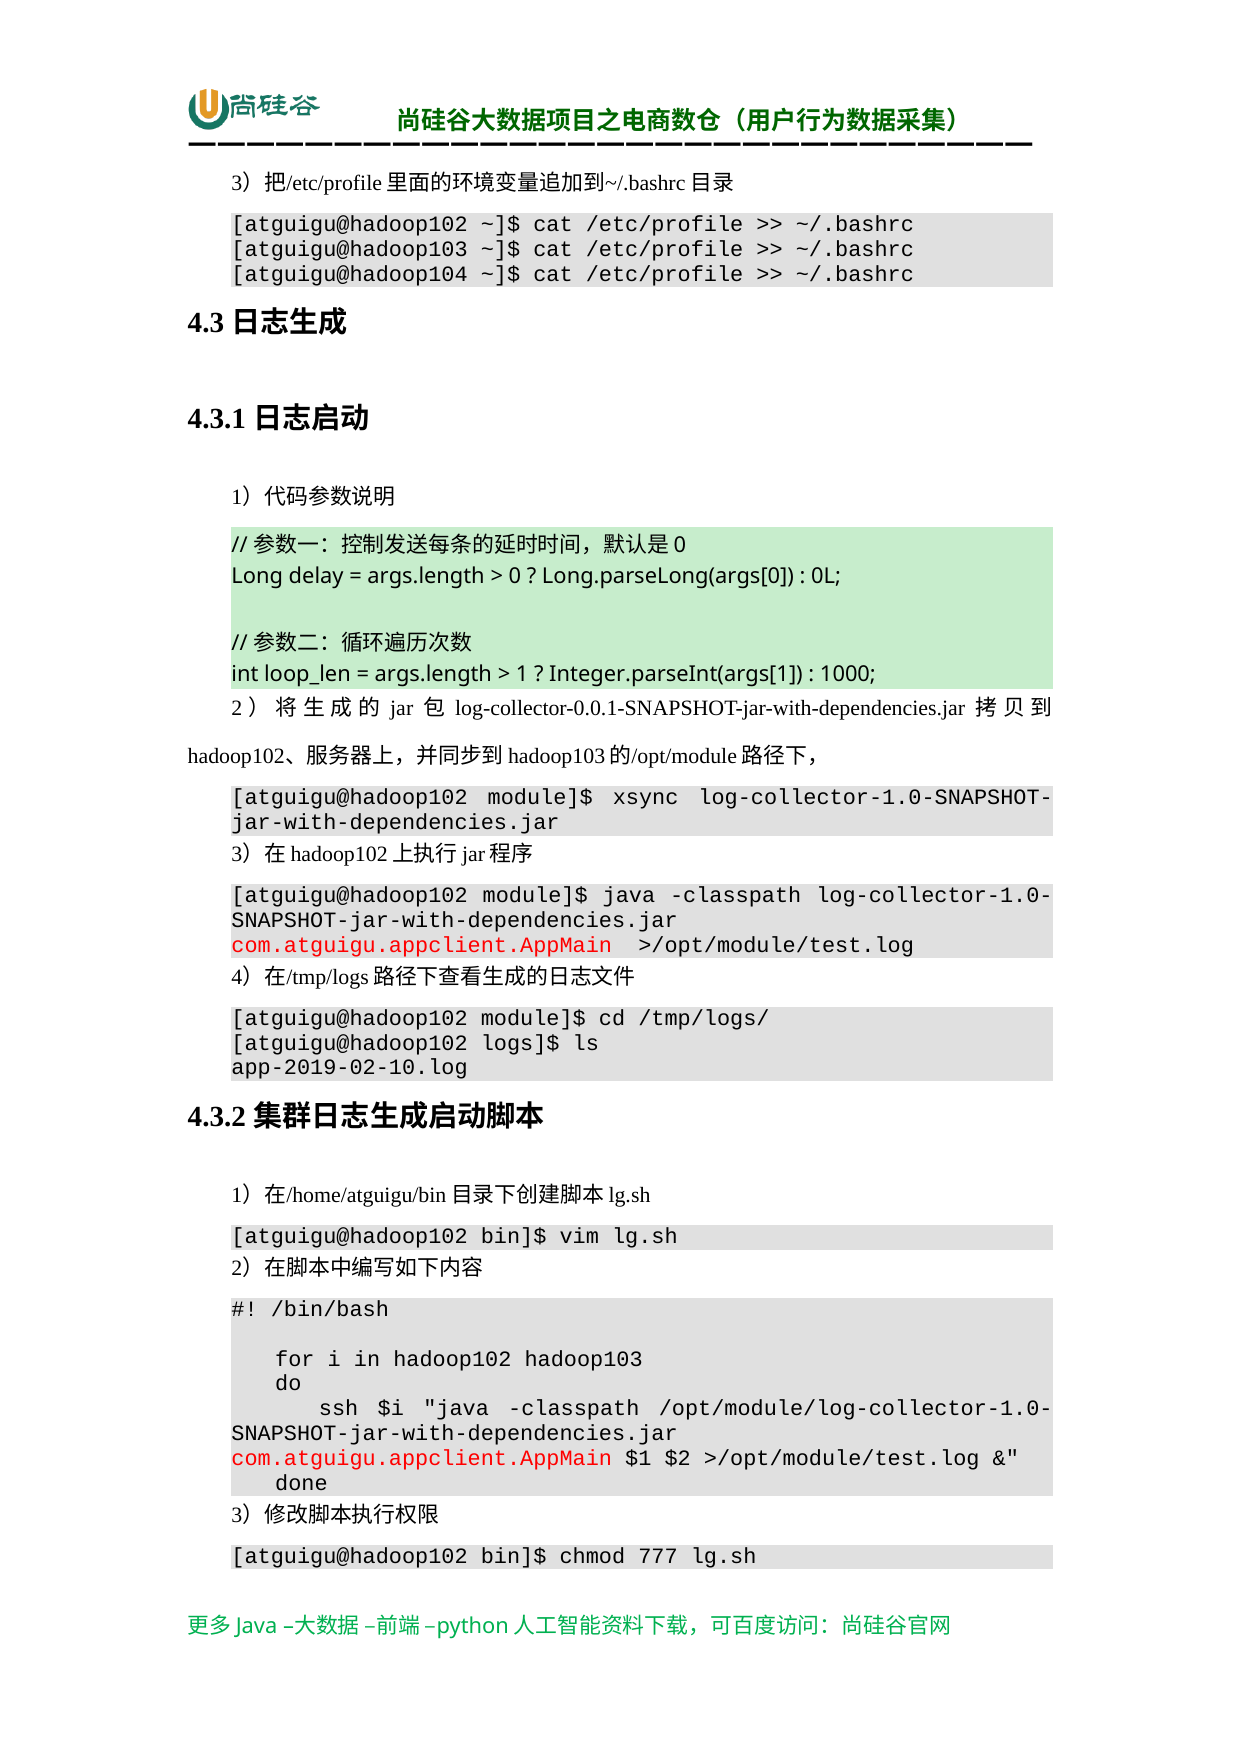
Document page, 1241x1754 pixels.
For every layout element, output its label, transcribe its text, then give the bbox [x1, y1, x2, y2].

text do [231, 1372, 1053, 1397]
text [atguigu@hadoop102 module]$ cd /tmp/logs/ [231, 1007, 1053, 1032]
subtitle 4.3 日志生成 [187, 287, 1053, 352]
text // 参数二：循环遍历次数 [231, 624, 1053, 657]
text [atguigu@hadoop102 module]$ java -classpath log-collector-1.0-SNAPSHOT-jar-with-dependencies.jar com.atguigu.appclient.AppMain >/opt/module/test.log [231, 884, 1053, 958]
text Long delay = args.length > 0 ? Long.parseLong(args[0]) : 0L; [231, 559, 1053, 592]
text [atguigu@hadoop102 ~]$ cat /etc/profile >> ~/.bashrc [231, 213, 1053, 238]
text ssh $i "java -classpath /opt/module/log-collector-1.0-SNAPSHOT-jar-with-dependencies.jar com.atguigu.appclient.AppMain $1 $2 >/opt/module/test.log &" [231, 1397, 1053, 1472]
text 2）在脚本中编写如下内容 [187, 1250, 1053, 1282]
text 4）在/tmp/logs路径下查看生成的日志文件 [187, 958, 1053, 991]
text app-2019-02-10.log [231, 1056, 1053, 1081]
subtitle 4.3.1 日志启动 [187, 383, 1053, 448]
text [atguigu@hadoop104 ~]$ cat /etc/profile >> ~/.bashrc [231, 263, 1053, 287]
text #! /bin/bash [231, 1298, 1053, 1323]
text 1）在/home/atguigu/bin目录下创建脚本lg.sh [187, 1177, 1053, 1209]
text [atguigu@hadoop102 bin]$ vim lg.sh [231, 1225, 1053, 1250]
text // 参数一：控制发送每条的延时时间，默认是0 [231, 527, 1053, 559]
text done [231, 1472, 1053, 1496]
picture [187, 88, 320, 130]
text int loop_len = args.length > 1 ? Integer.parseInt(args[1]) : 1000; [231, 657, 1053, 689]
text 3）把/etc/profile里面的环境变量追加到~/.bashrc目录 [187, 165, 1053, 197]
text [atguigu@hadoop102 bin]$ chmod 777 lg.sh [231, 1545, 1053, 1569]
text [atguigu@hadoop102 logs]$ ls [231, 1032, 1053, 1056]
text 2）将生成的jar包log-collector-0.0.1-SNAPSHOT-jar-with-dependencies.jar拷贝到hadoop102、服务器上，并同步到hadoop103的/opt/module路径下， [187, 689, 1053, 770]
text [atguigu@hadoop102 module]$ xsync log-collector-1.0-SNAPSHOT-jar-with-dependencies.jar [231, 786, 1053, 836]
text [atguigu@hadoop103 ~]$ cat /etc/profile >> ~/.bashrc [231, 238, 1053, 263]
text 3）在hadoop102上执行jar程序 [187, 836, 1053, 868]
text 1）代码参数说明 [187, 478, 1053, 511]
subtitle 4.3.2 集群日志生成启动脚本 [187, 1081, 1053, 1146]
text 3）修改脚本执行权限 [187, 1496, 1053, 1529]
text for i in hadoop102 hadoop103 [231, 1348, 1053, 1372]
